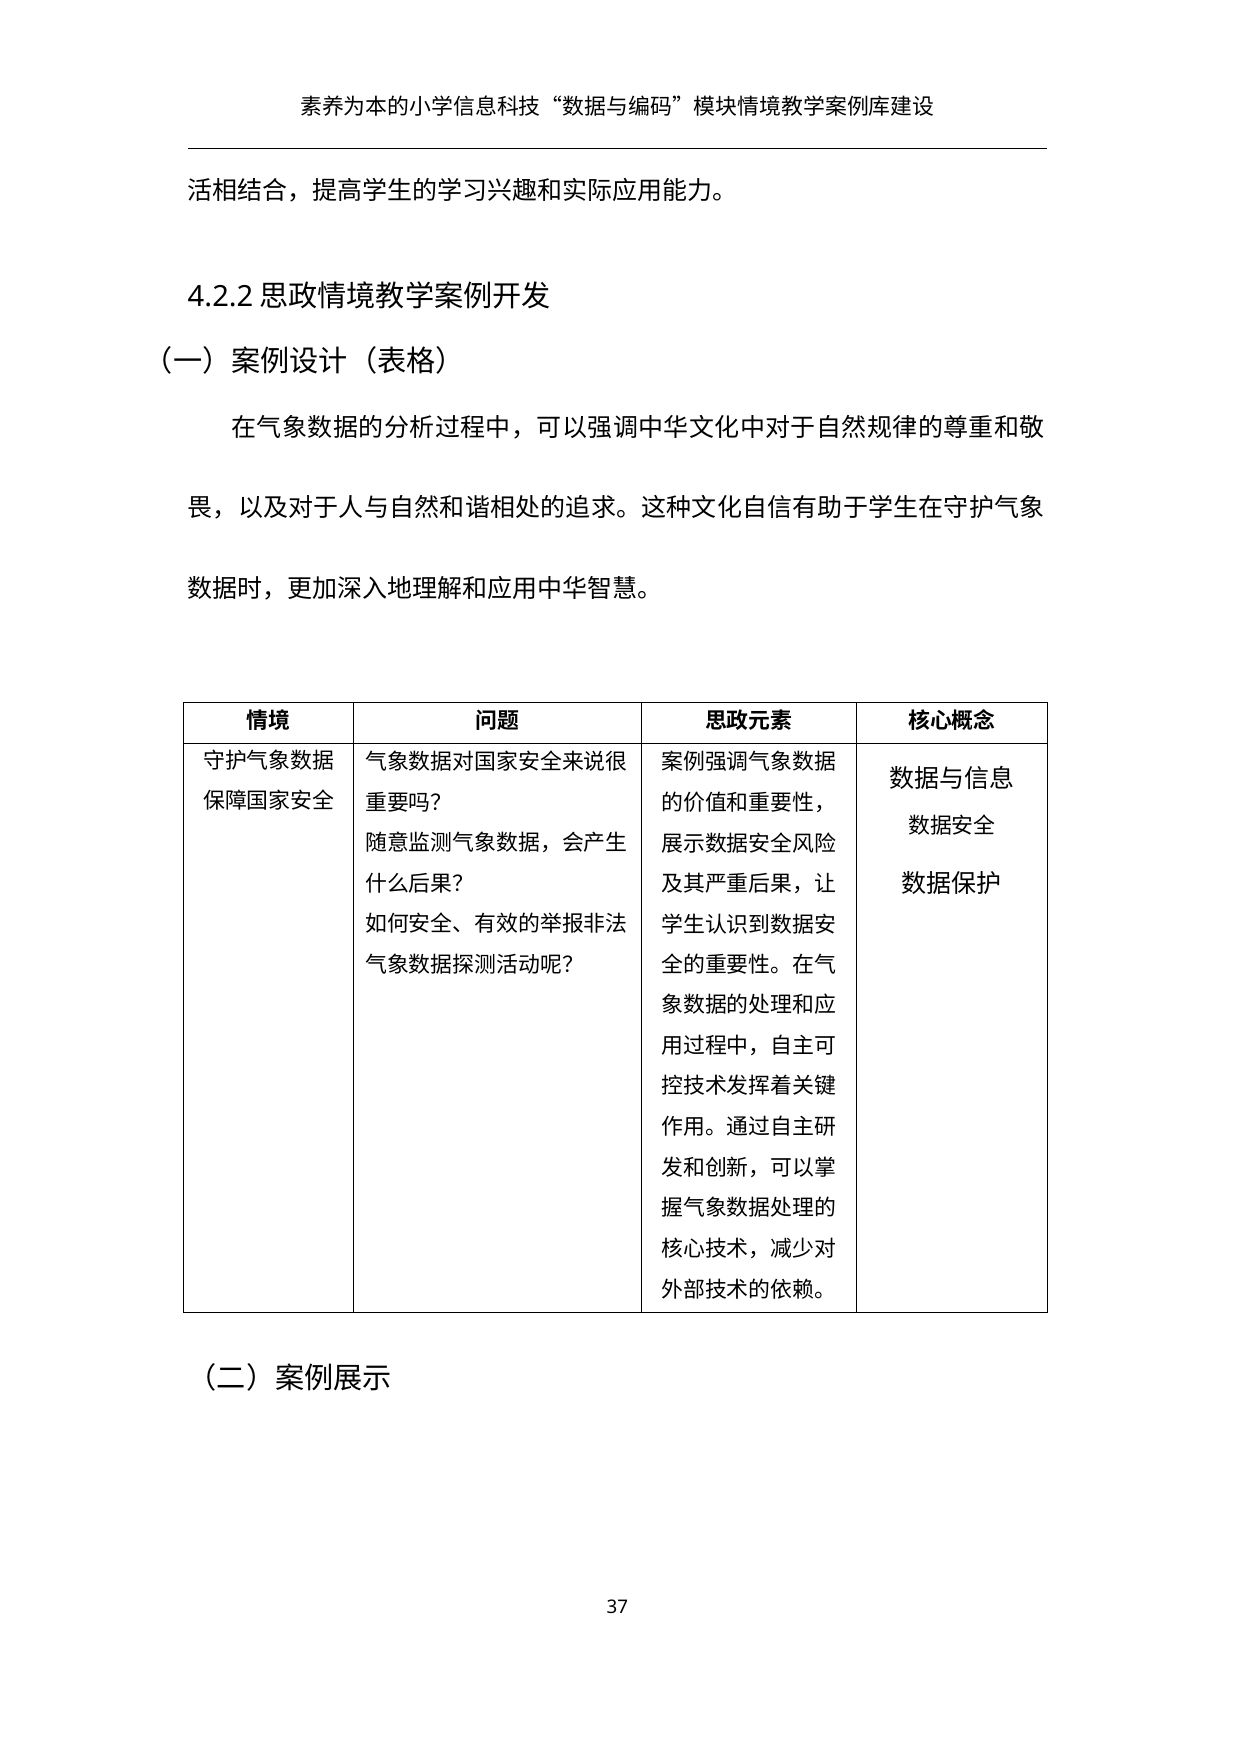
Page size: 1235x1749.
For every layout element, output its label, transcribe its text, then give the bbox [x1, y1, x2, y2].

text 在气象数据的分析过程中，可以强调中华文化中对于自然规律的尊重和敬畏，以及对于人与自然和谐相处的追求。这种文化自信有助于学生在守护气象数据时，更加深入地理解和应用中华智慧。 [187, 393, 1047, 620]
list 案例设计（表格） [144, 328, 1047, 393]
table_header 情境 [184, 703, 353, 743]
list 案例展示 [187, 1345, 1047, 1410]
table_header 核心概念 [857, 703, 1047, 743]
table_cell 气象数据对国家安全来说很重要吗？ 随意监测气象数据，会产生什么后果？ 如何安全、有效的举报非法气象数据探测活动呢？ [354, 744, 641, 1312]
table_cell 守护气象数据 保障国家安全 [184, 744, 353, 1312]
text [187, 157, 1047, 222]
table_cell 案例强调气象数据的价值和重要性，展示数据安全风险及其严重后果，让学生认识到数据安全的重要性。在气象数据的处理和应用过程中，自主可控技术发挥着关键作用。通过自主研发和创新，可以掌握气象数据处理的核心技术，减少对外部技术的依赖。 [642, 744, 856, 1312]
table_cell 数据与信息 数据安全 数据保护 [857, 744, 1047, 1312]
table_header 问题 [354, 703, 641, 743]
table_header 思政元素 [642, 703, 856, 743]
list 4.2.2思政情境教学案例开发 [187, 263, 1047, 328]
